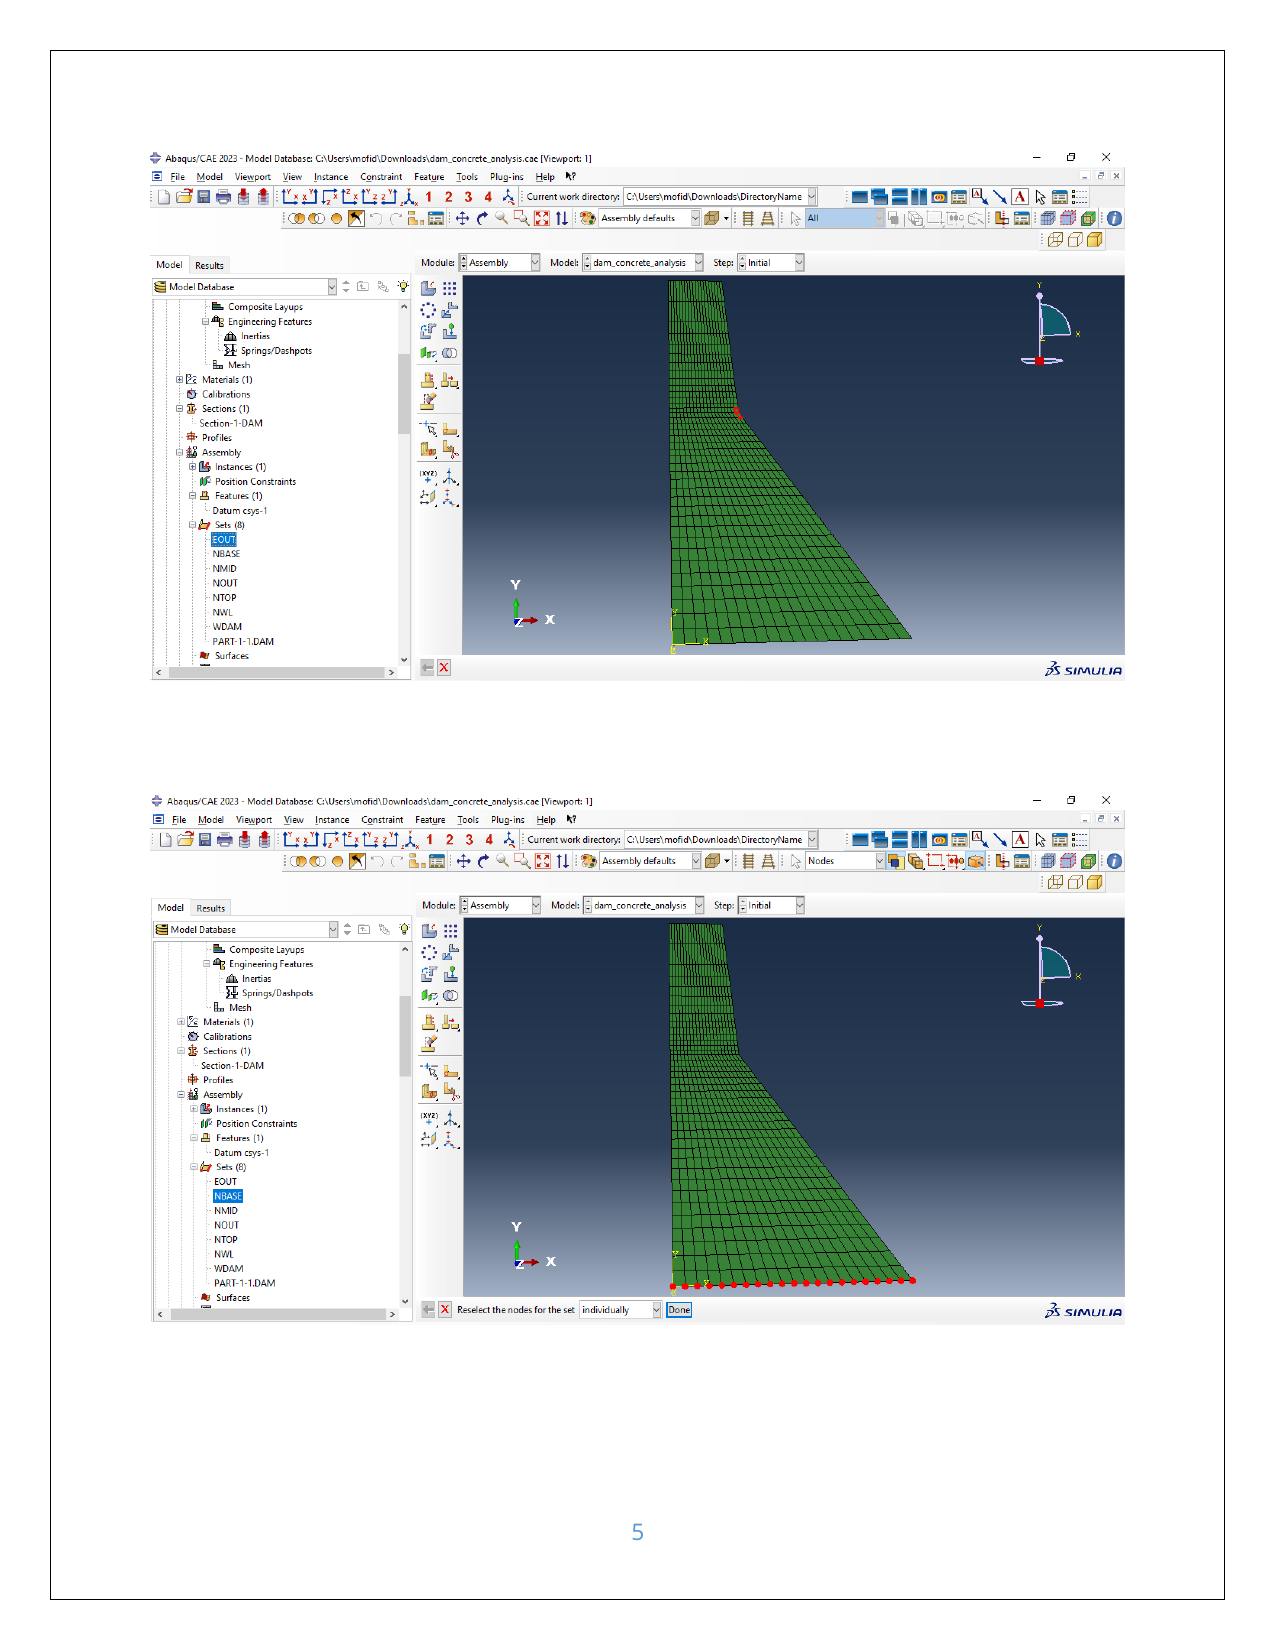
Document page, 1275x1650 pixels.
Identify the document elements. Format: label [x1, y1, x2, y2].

picture [150, 792, 1125, 1325]
picture [150, 150, 1125, 681]
